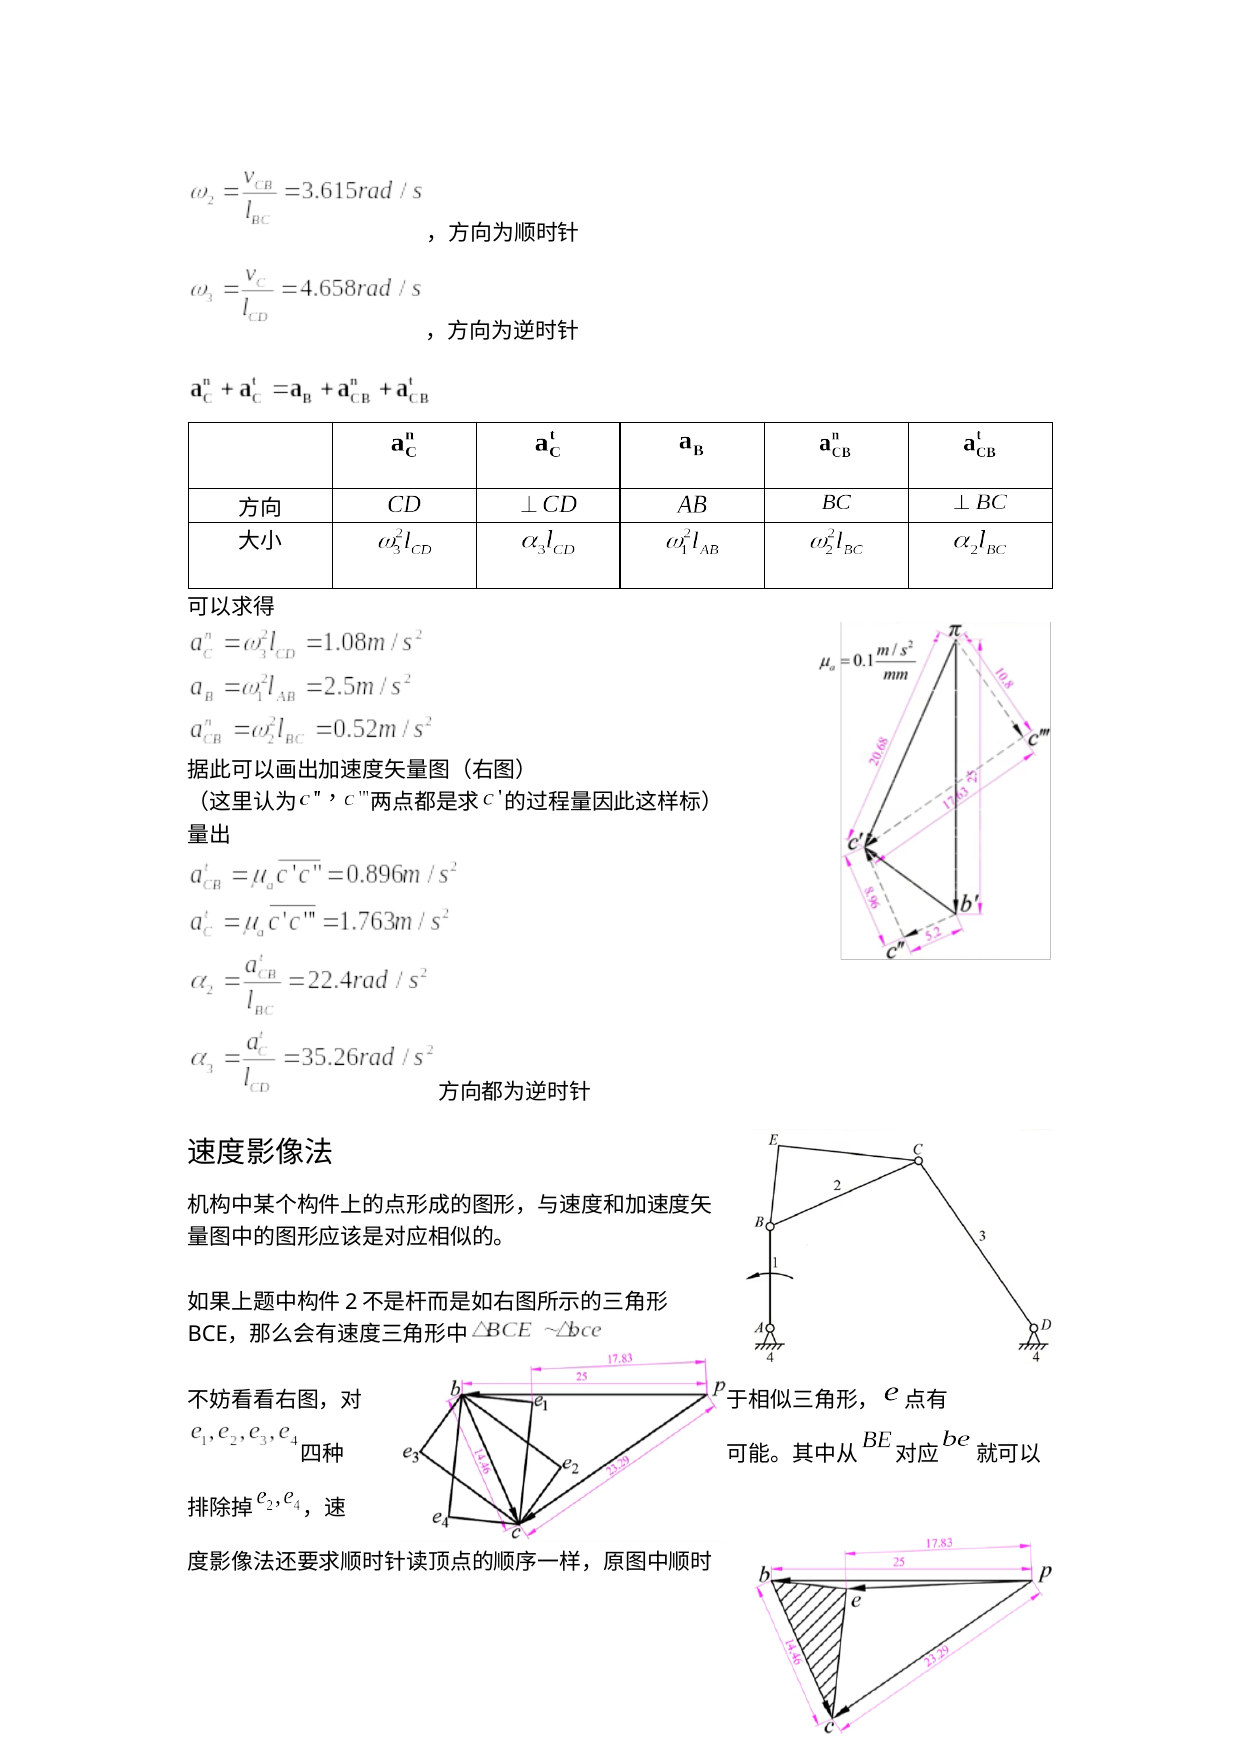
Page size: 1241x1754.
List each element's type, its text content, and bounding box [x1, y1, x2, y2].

table_header [333, 423, 476, 488]
table_cell [909, 523, 1052, 588]
text 机构中某个构件上的点形成的图形，与速度和加速度矢量图中的图形应该是对应相似的。 [187, 1186, 745, 1251]
table_cell [621, 489, 764, 522]
picture [801, 622, 1053, 961]
text 可以求得 [187, 589, 1053, 621]
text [187, 1381, 1053, 1576]
subtitle 速度影像法 [187, 1117, 1053, 1182]
text 如果上题中构件2不是杆而是如右图所示的三角形BCE，那么会有速度三角形中 [187, 1284, 745, 1349]
table_cell [477, 489, 619, 522]
table_cell 方向 [189, 489, 332, 522]
table_cell [621, 523, 764, 588]
table_cell [765, 489, 908, 522]
table_header [621, 423, 764, 488]
table_cell [765, 523, 908, 588]
picture [396, 1350, 727, 1543]
text ，方向为逆时针 [187, 259, 1053, 357]
text （这里认为两点都是求的过程量因此这样标） [187, 784, 801, 816]
picture [748, 1535, 1053, 1735]
table_cell [477, 523, 619, 588]
table_header [909, 423, 1052, 488]
table_header [765, 423, 908, 488]
text ，方向为顺时针 [187, 162, 1053, 259]
table_header [189, 423, 332, 488]
table_cell [333, 523, 476, 588]
text 据此可以画出加速度矢量图（右图） [187, 751, 801, 784]
table_cell [909, 489, 1052, 522]
table_cell [333, 489, 476, 522]
table_cell 大小 [189, 523, 332, 588]
picture [745, 1129, 1053, 1364]
text 量出 [187, 816, 801, 849]
text 方向都为逆时针 [187, 946, 1053, 1109]
table_header [477, 423, 619, 488]
